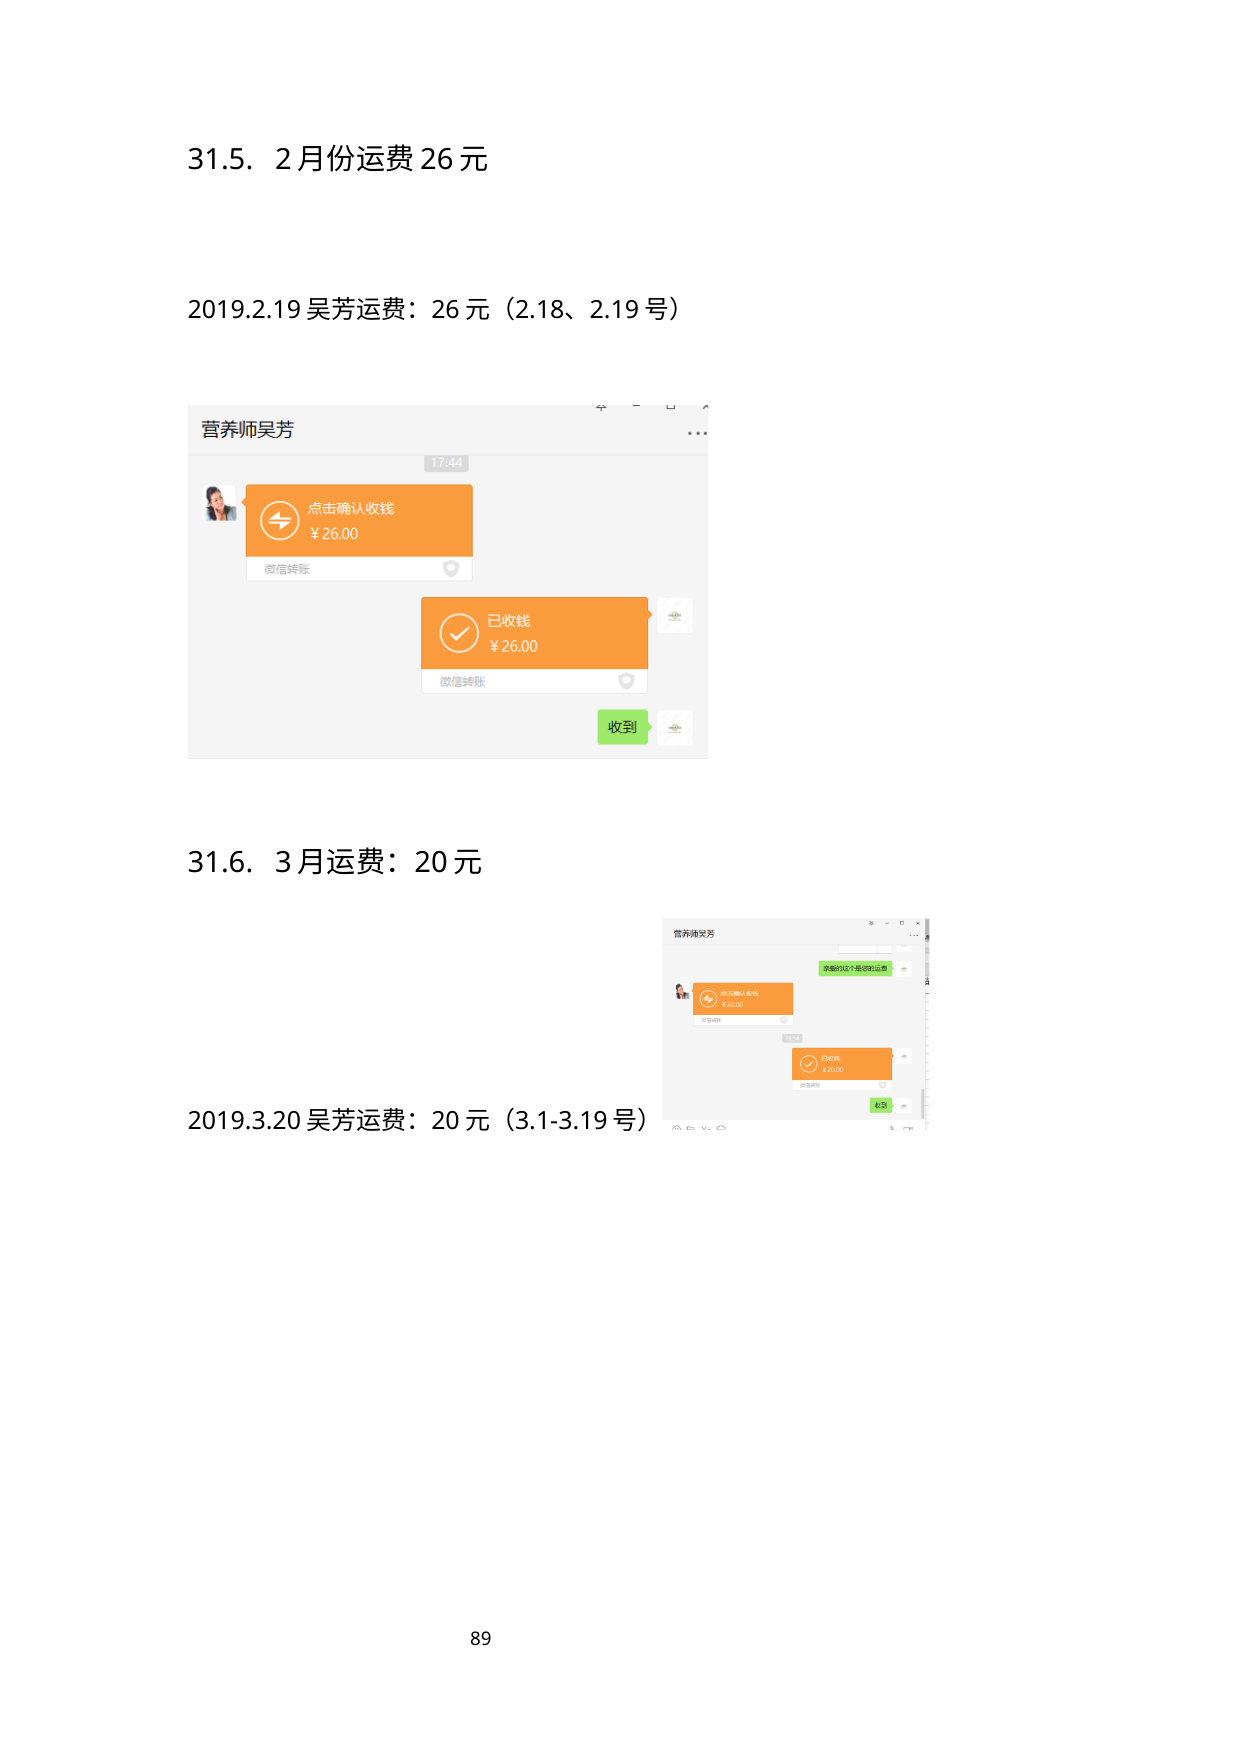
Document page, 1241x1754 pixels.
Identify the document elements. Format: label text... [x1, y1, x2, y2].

text 2019.2.19吴芳运费：26元（2.18、2.19号） [187, 275, 1053, 340]
subtitle 3月运费：20元 [187, 828, 1053, 893]
picture [187, 405, 709, 759]
subtitle 2月份运费26元 [187, 124, 1053, 189]
picture [662, 918, 930, 1130]
